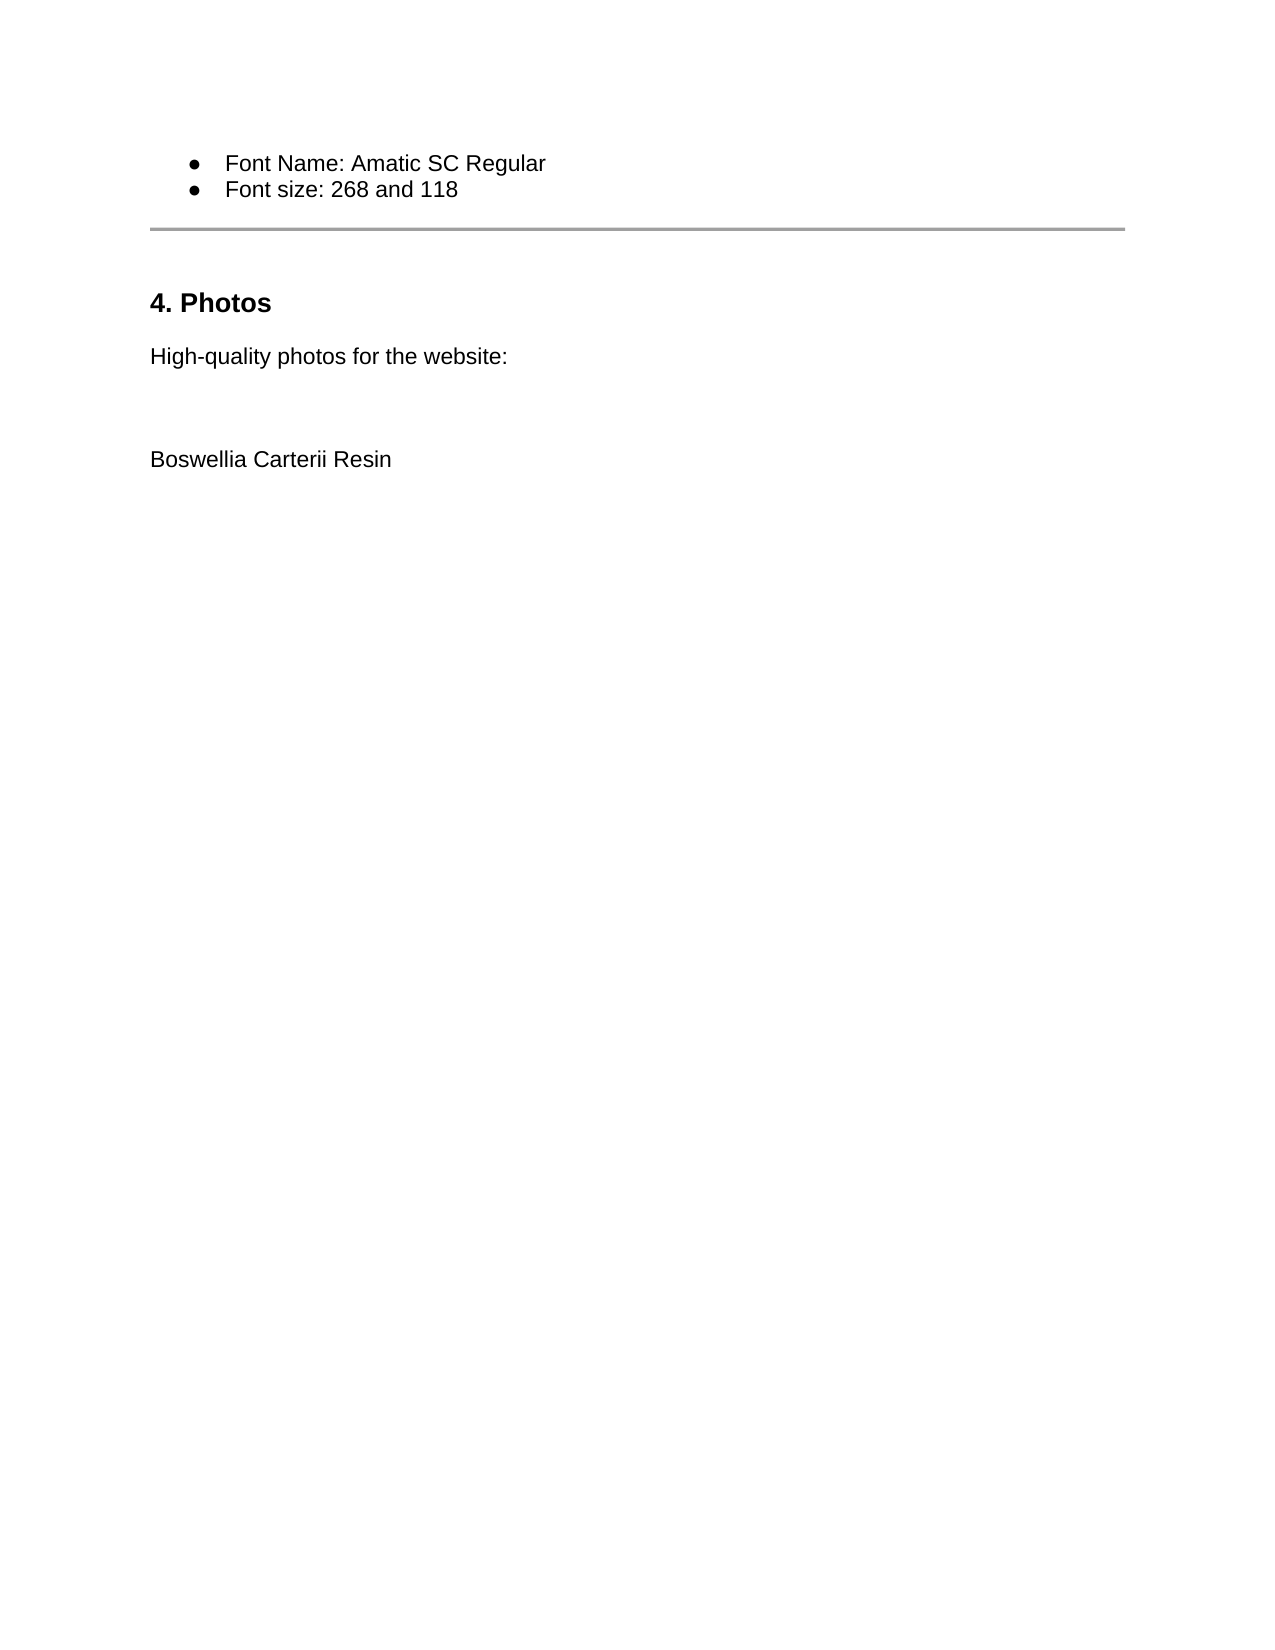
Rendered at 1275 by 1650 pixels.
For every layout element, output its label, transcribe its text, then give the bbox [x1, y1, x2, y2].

text High-quality photos for the website: [150, 343, 1125, 370]
list Font size: 268 and 118 [187, 176, 1125, 203]
text Boswellia Carterii Resin [150, 446, 1125, 472]
subtitle 4. Photos [150, 287, 1125, 318]
list Font Name: Amatic SC Regular [187, 150, 1125, 176]
